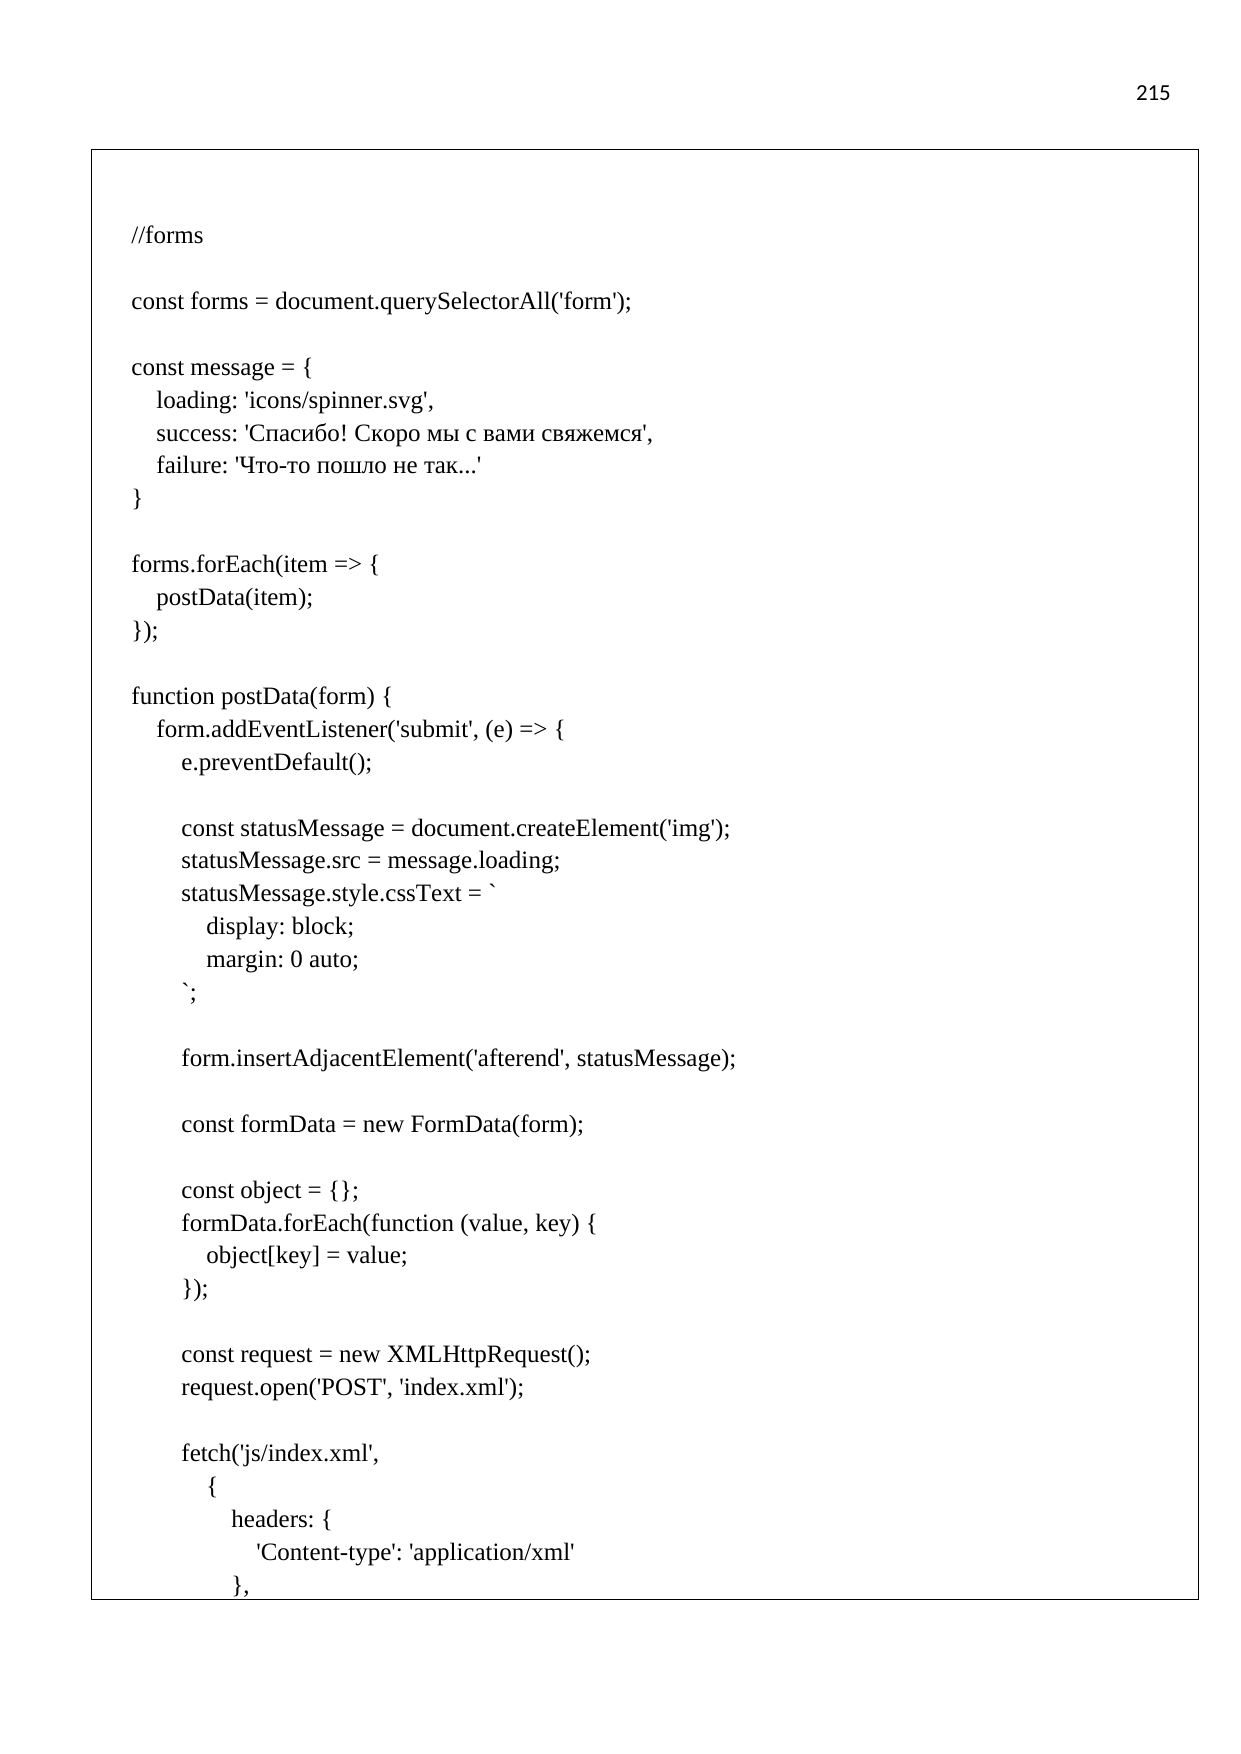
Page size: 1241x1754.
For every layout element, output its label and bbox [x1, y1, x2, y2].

table_header [92, 150, 1198, 1598]
